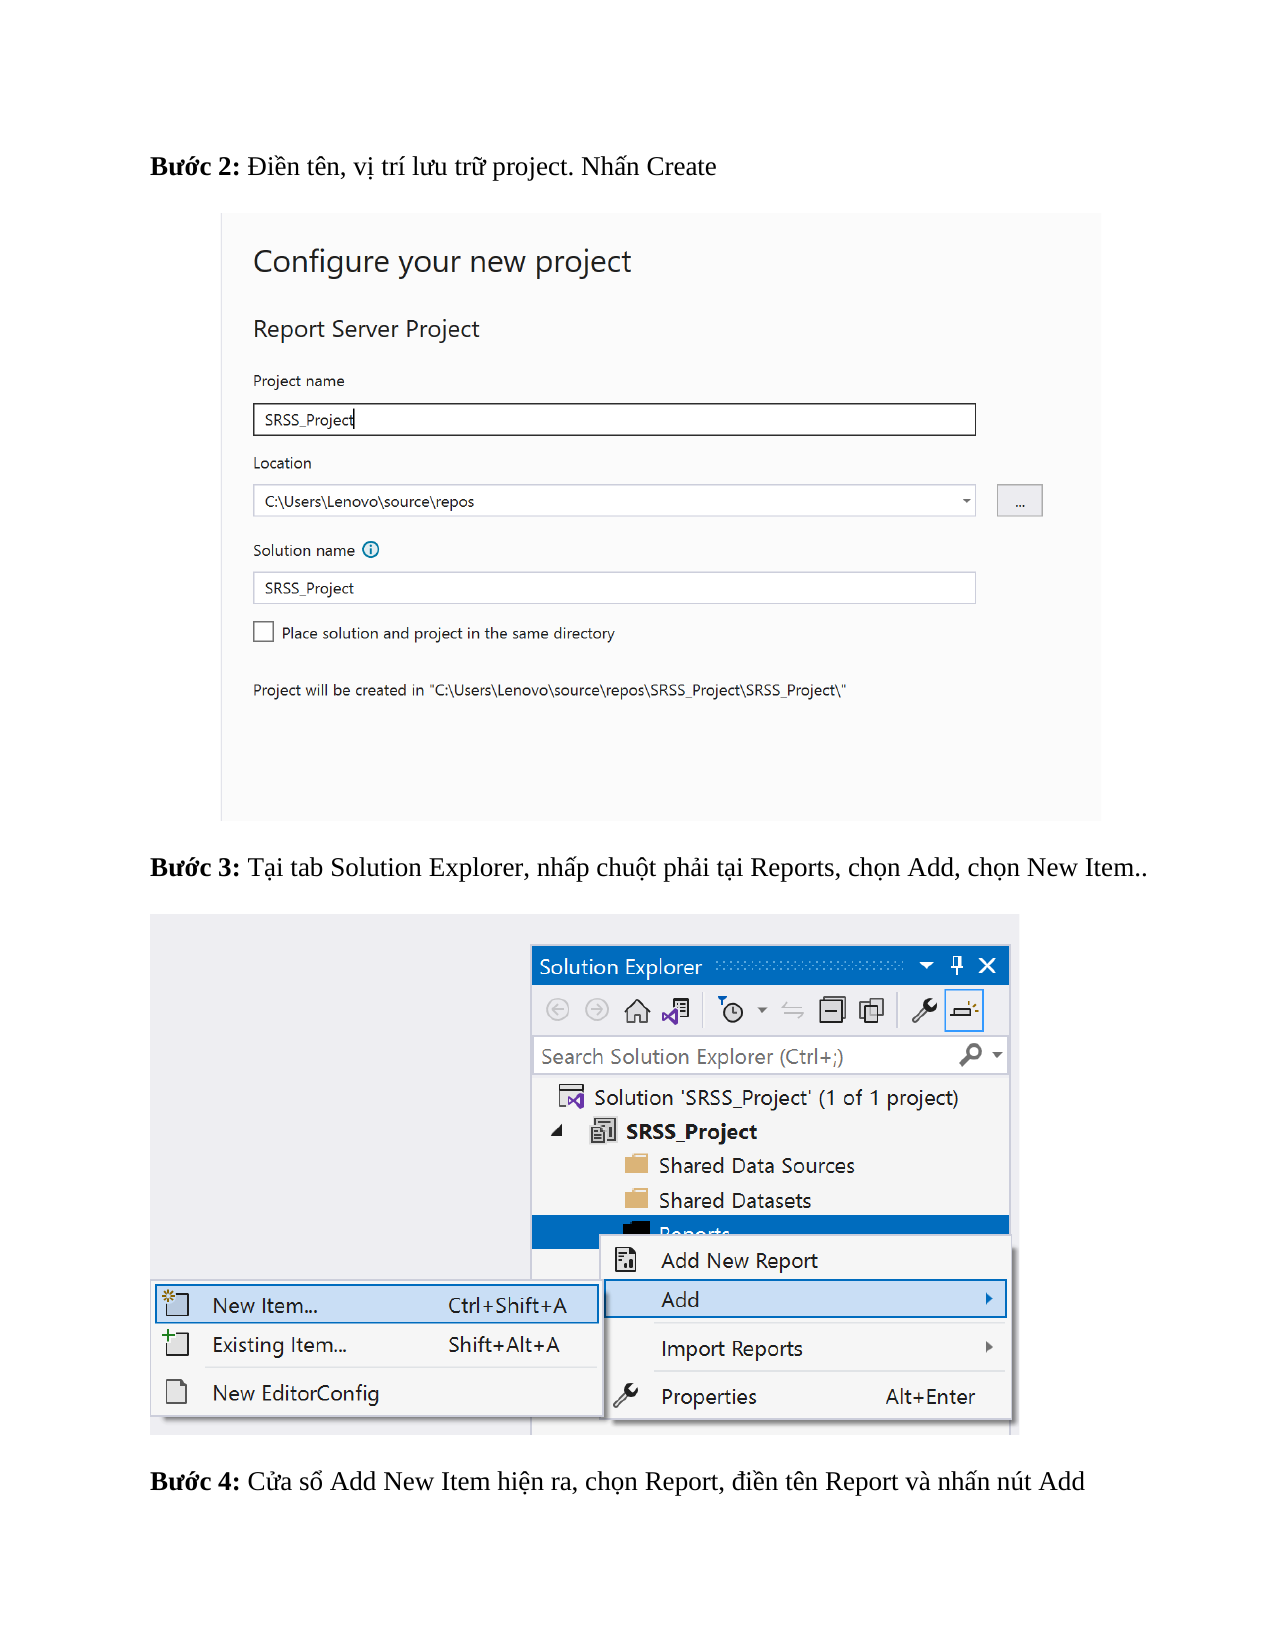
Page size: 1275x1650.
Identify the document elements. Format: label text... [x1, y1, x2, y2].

picture [150, 914, 1020, 1435]
text Bước 2: Điền tên, vị trí lưu trữ project. Nhấn Create [150, 150, 1172, 181]
text Bước 4: Cửa sổ Add New Item hiện ra, chọn Report, điền tên Report và nhấn nút Add [150, 1465, 1172, 1496]
text Bước 3: Tại tab Solution Explorer, nhấp chuột phải tại Reports, chọn Add, chọn New Item.. [150, 851, 1172, 882]
picture [220, 213, 1102, 821]
